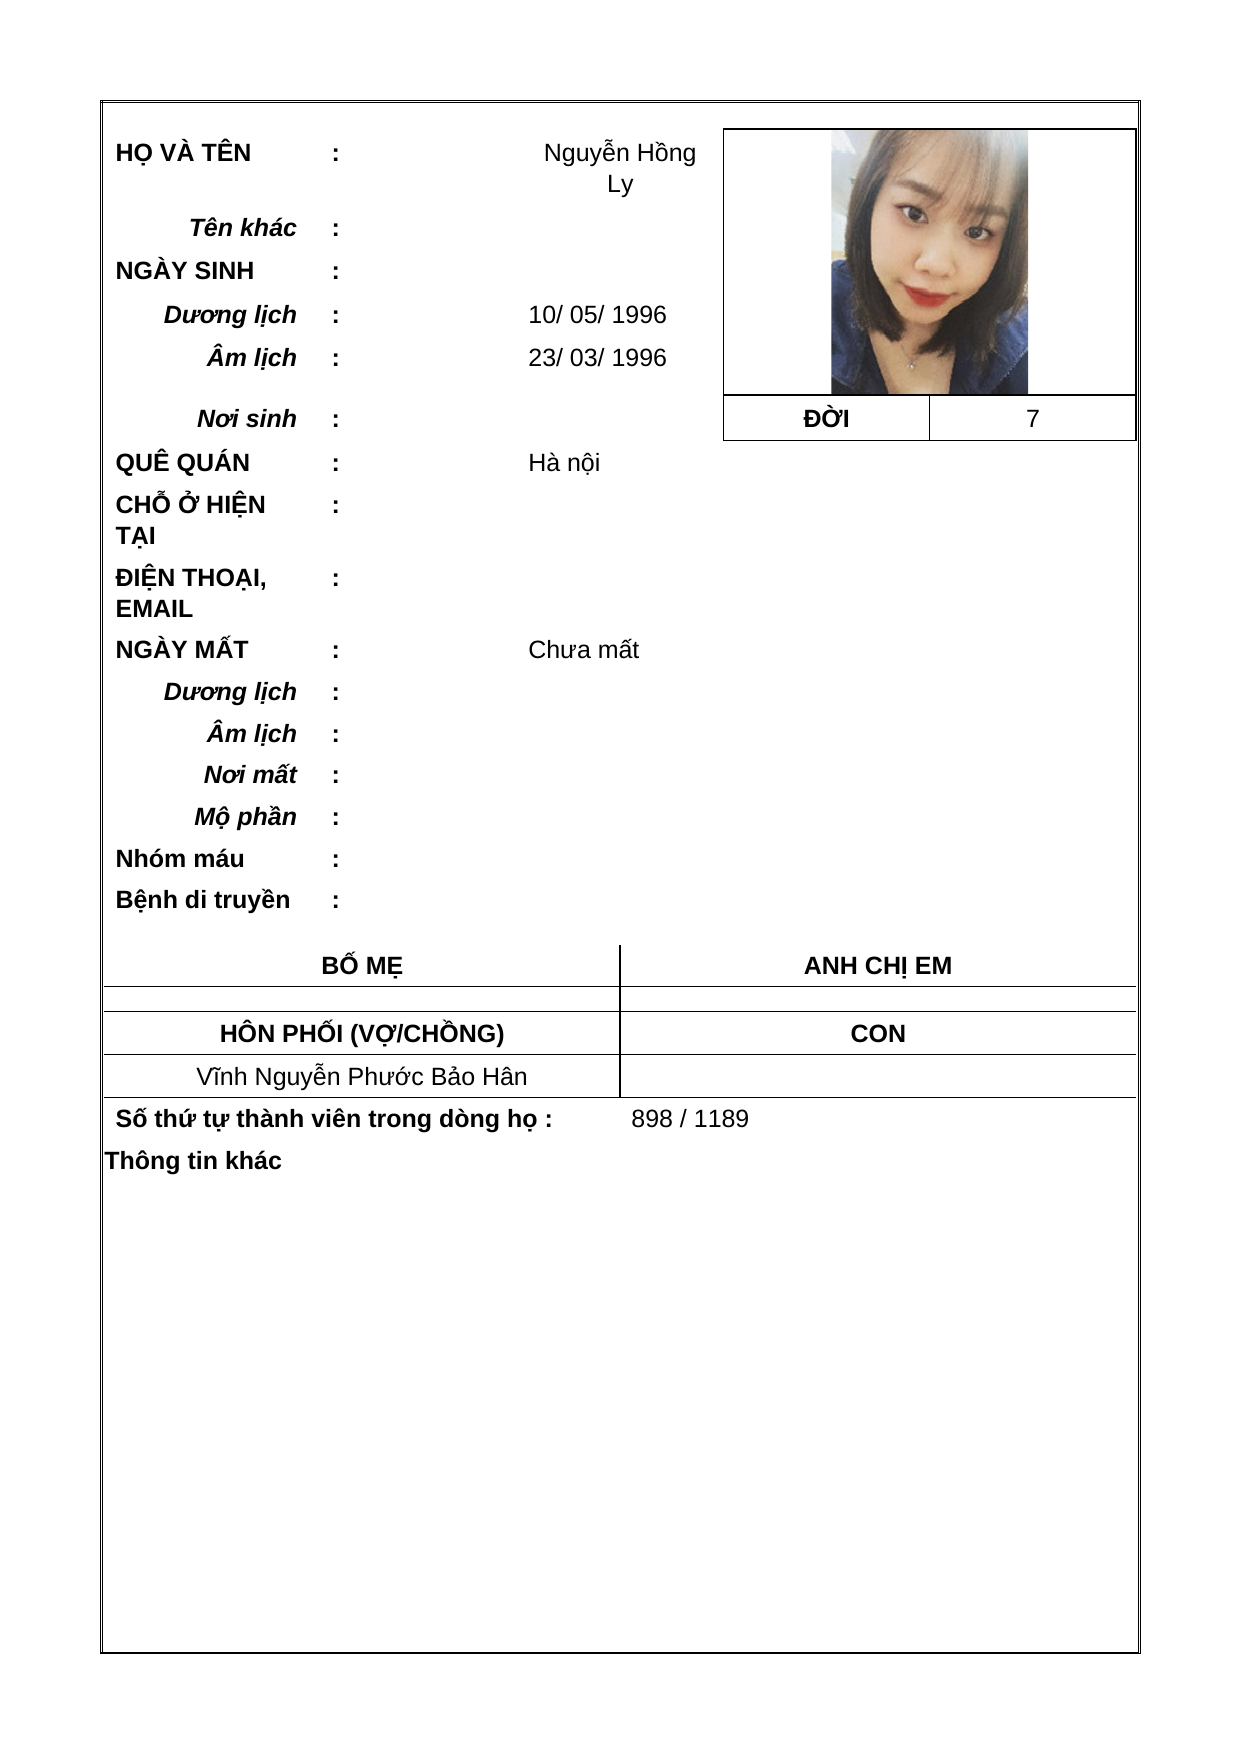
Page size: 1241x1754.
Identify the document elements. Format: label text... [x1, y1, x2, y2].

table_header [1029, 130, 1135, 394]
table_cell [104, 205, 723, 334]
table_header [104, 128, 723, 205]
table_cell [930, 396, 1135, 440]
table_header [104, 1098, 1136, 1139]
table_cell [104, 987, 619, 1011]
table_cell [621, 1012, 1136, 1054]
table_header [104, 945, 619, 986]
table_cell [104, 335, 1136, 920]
picture [831, 130, 1029, 394]
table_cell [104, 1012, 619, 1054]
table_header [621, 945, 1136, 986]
text Thông tin khác [104, 1144, 1136, 1176]
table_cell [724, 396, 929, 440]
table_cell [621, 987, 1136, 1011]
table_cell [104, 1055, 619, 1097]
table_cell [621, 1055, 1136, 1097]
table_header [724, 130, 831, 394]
